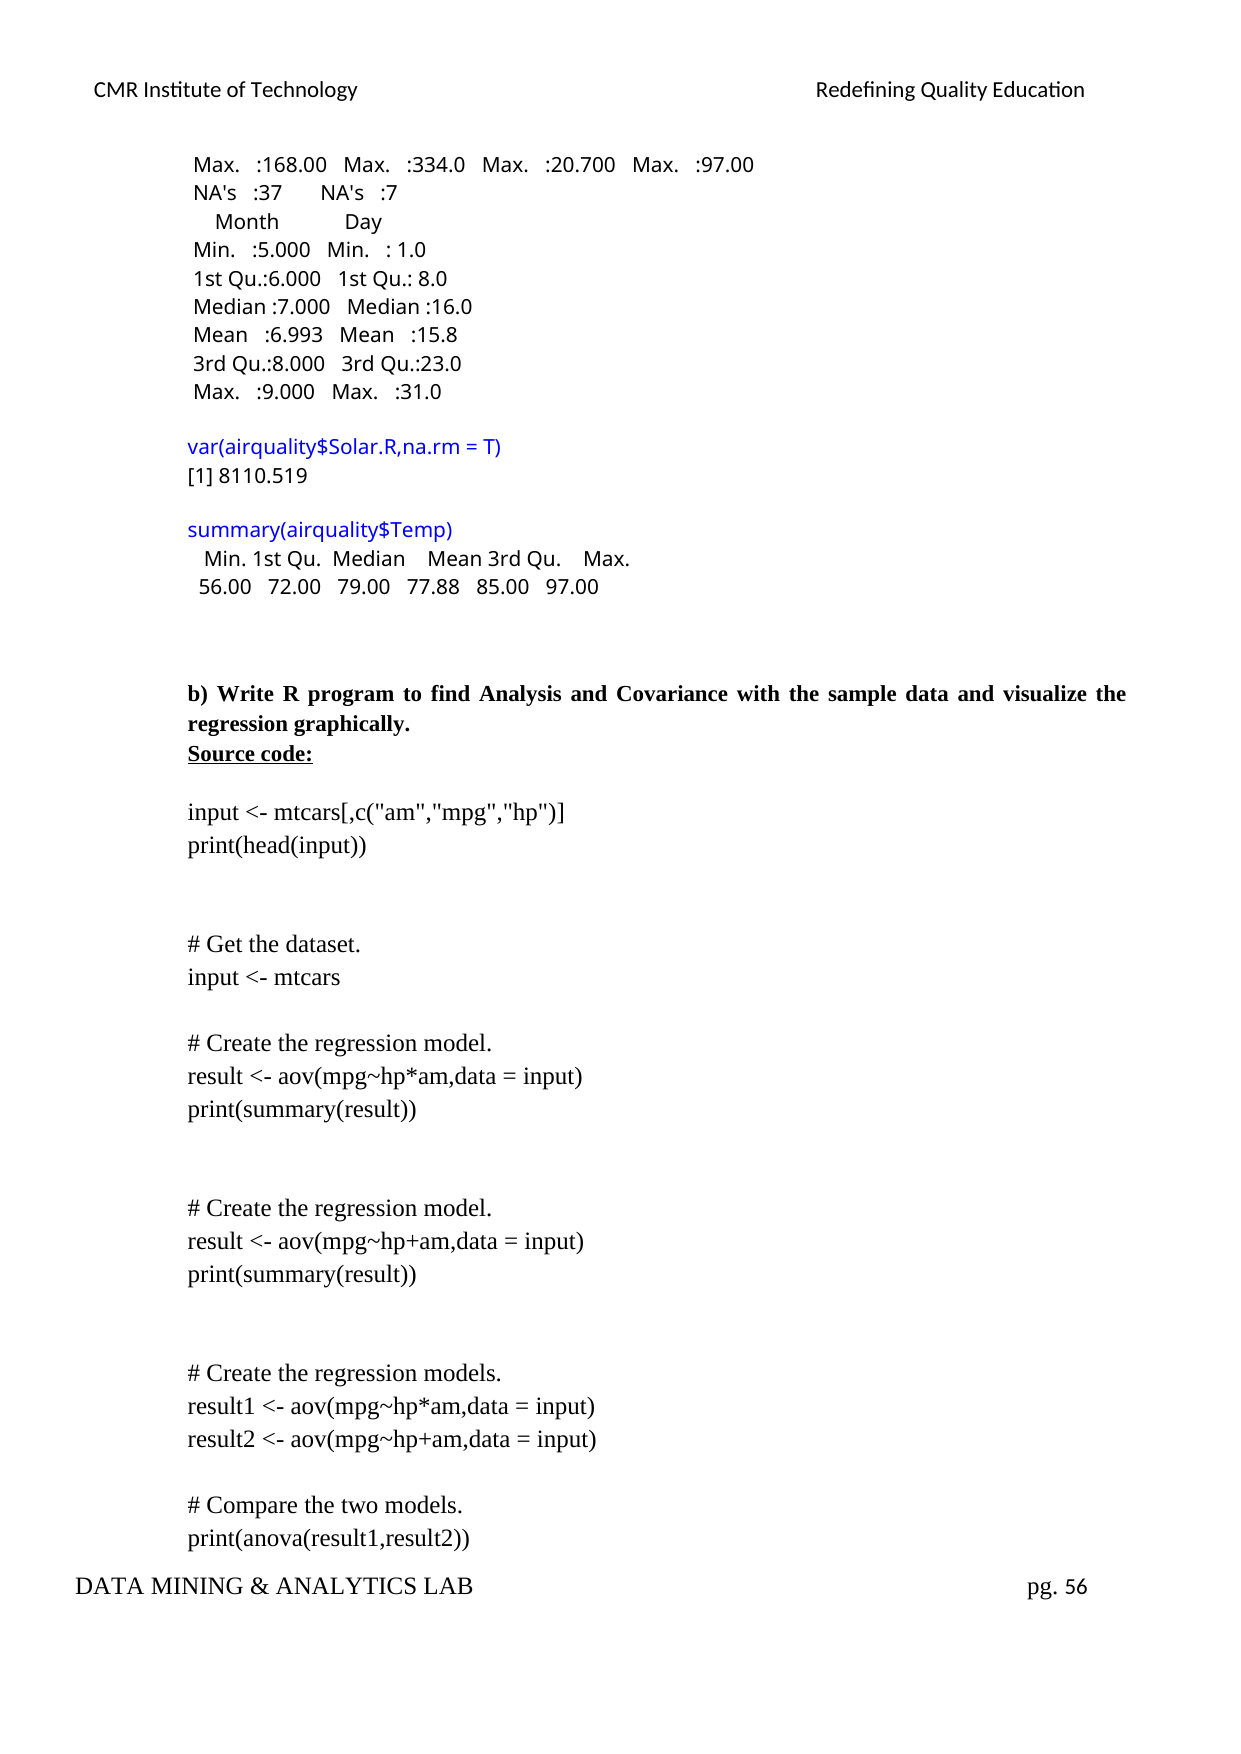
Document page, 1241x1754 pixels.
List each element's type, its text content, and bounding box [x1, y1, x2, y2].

text input <- mtcars [187, 962, 1128, 991]
text var(airquality$Solar.R,na.rm = T) [187, 432, 1128, 461]
text Month Day [187, 207, 1128, 235]
text # Create the regression model. [187, 1193, 1128, 1222]
text b) Write R program to find Analysis and Covariance with the sample data and visualize the regression graphically. [187, 680, 1128, 736]
text NA's :37 NA's :7 [187, 178, 1128, 207]
text # Compare the two models. [187, 1490, 1128, 1519]
text summary(airquality$Temp) [187, 516, 1128, 544]
text # Create the regression model. [187, 1028, 1128, 1057]
text input <- mtcars[,c("am","mpg","hp")] [187, 797, 1128, 826]
text Median :7.000 Median :16.0 [187, 292, 1128, 321]
text 56.00 72.00 79.00 77.88 85.00 97.00 [187, 572, 1128, 601]
text 1st Qu.:6.000 1st Qu.: 8.0 [187, 264, 1128, 292]
text result <- aov(mpg~hp+am,data = input) [187, 1226, 1128, 1255]
text # Create the regression models. [187, 1358, 1128, 1387]
text [1] 8110.519 [187, 461, 1128, 489]
text Mean :6.993 Mean :15.8 [187, 321, 1128, 349]
text result1 <- aov(mpg~hp*am,data = input) [187, 1391, 1128, 1420]
text Max. :168.00 Max. :334.0 Max. :20.700 Max. :97.00 [187, 150, 1128, 178]
text Min. 1st Qu. Median Mean 3rd Qu. Max. [187, 544, 1128, 572]
text print(head(input)) [187, 830, 1128, 859]
text # Get the dataset. [187, 929, 1128, 958]
text print(anova(result1,result2)) [187, 1523, 1128, 1552]
text 3rd Qu.:8.000 3rd Qu.:23.0 [187, 349, 1128, 377]
text print(summary(result)) [187, 1094, 1128, 1123]
text Min. :5.000 Min. : 1.0 [187, 235, 1128, 264]
text print(summary(result)) [187, 1259, 1128, 1288]
text Max. :9.000 Max. :31.0 [187, 377, 1128, 406]
text result <- aov(mpg~hp*am,data = input) [187, 1061, 1128, 1090]
text Source code: [187, 740, 1128, 767]
text result2 <- aov(mpg~hp+am,data = input) [187, 1424, 1128, 1453]
